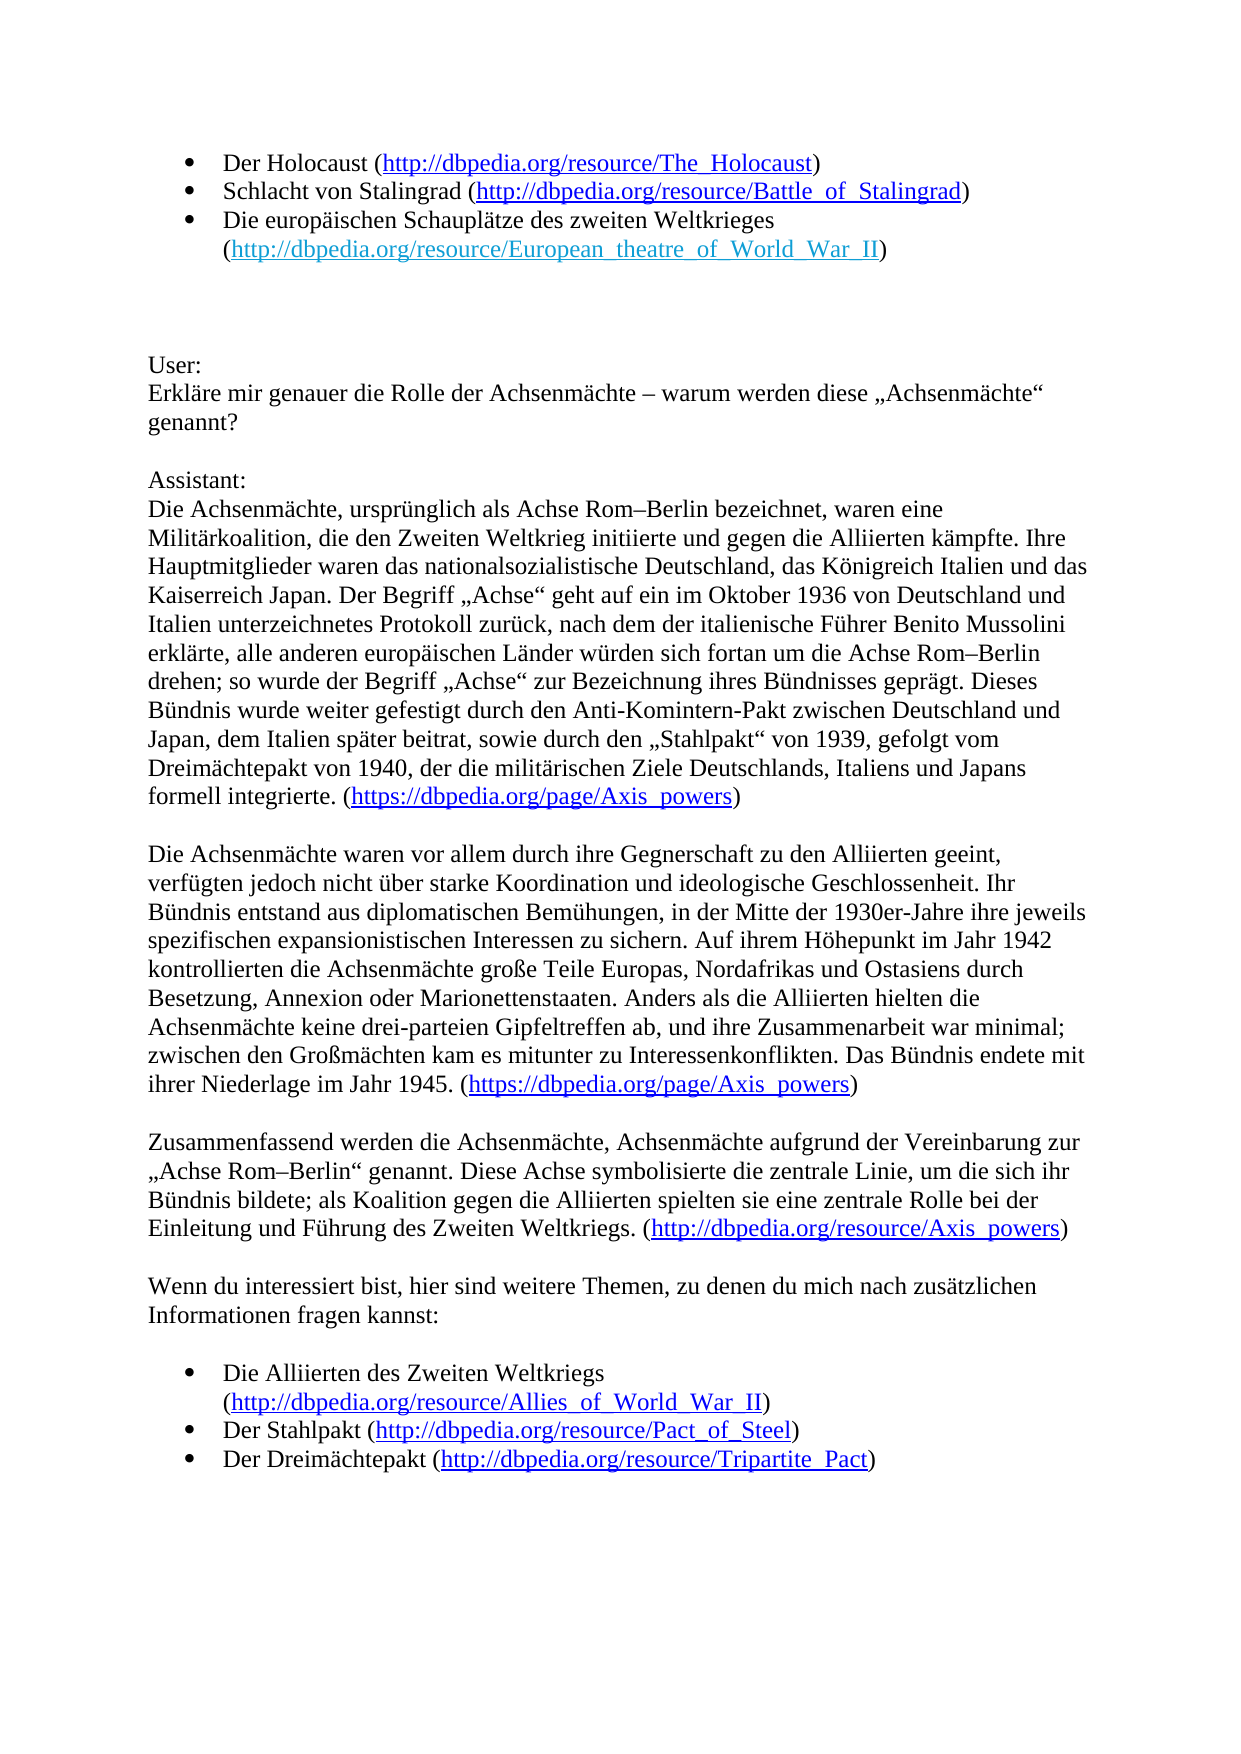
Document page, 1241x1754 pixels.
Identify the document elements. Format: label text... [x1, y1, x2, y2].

text Die Achsenmächte waren vor allem durch ihre Gegnerschaft zu den Alliierten geeint, verfügten jedoch nicht über starke Koordination und ideologische Geschlossenheit. Ihr Bündnis entstand aus diplomatischen Bemühungen, in der Mitte der 1930er-Jahre ihre jeweils spezifischen expansionistischen Interessen zu sichern. Auf ihrem Höhepunkt im Jahr 1942 kontrollierten die Achsenmächte große Teile Europas, Nordafrikas und Ostasiens durch Besetzung, Annexion oder Marionettenstaaten. Anders als die Alliierten hielten die Achsenmächte keine drei-parteien Gipfeltreffen ab, und ihre Zusammenarbeit war minimal; zwischen den Großmächten kam es mitunter zu Interessenkonflikten. Das Bündnis endete mit ihrer Niederlage im Jahr 1945. (https://dbpedia.org/page/Axis_powers) [148, 839, 1093, 1098]
list Der Dreimächtepakt (http://dbpedia.org/resource/Tripartite_Pact) [185, 1444, 1093, 1473]
picture [409, 241, 416, 257]
text User: Erkläre mir genauer die Rolle der Achsenmächte – warum werden diese „Achsenmächte“ genannt? [148, 350, 1093, 436]
list Der Holocaust (http://dbpedia.org/resource/The_Holocaust) [185, 148, 1093, 176]
list Die europäischen Schauplätze des zweiten Weltkrieges (http://dbpedia.org/resource/European_theatre_of_World_War_II) [185, 205, 1093, 263]
picture [277, 241, 284, 257]
list Schlacht von Stalingrad (http://dbpedia.org/resource/Battle_of_Stalingrad) [185, 176, 1093, 205]
picture [501, 241, 508, 257]
list Der Stahlpakt (http://dbpedia.org/resource/Pact_of_Steel) [185, 1416, 1093, 1444]
text Wenn du interessiert bist, hier sind weitere Themen, zu denen du mich nach zusätzlichen Informationen fragen kannst: [148, 1271, 1093, 1329]
picture [283, 241, 290, 257]
text Zusammenfassend werden die Achsenmächte, Achsenmächte aufgrund der Vereinbarung zur „Achse Rom–Berlin“ genannt. Diese Achse symbolisierte die zentrale Linie, um die sich ihr Bündnis bildete; als Koalition gegen die Alliierten spielten sie eine zentrale Rolle bei der Einleitung und Führung des Zweiten Weltkriegs. (http://dbpedia.org/resource/Axis_powers) [148, 1127, 1093, 1242]
list Die Alliierten des Zweiten Weltkriegs (http://dbpedia.org/resource/Allies_of_World_War_II) [185, 1358, 1093, 1416]
text Assistant: Die Achsenmächte, ursprünglich als Achse Rom–Berlin bezeichnet, waren eine Militärkoalition, die den Zweiten Weltkrieg initiierte und gegen die Alliierten kämpfte. Ihre Hauptmitglieder waren das nationalsozialistische Deutschland, das Königreich Italien und das Kaiserreich Japan. Der Begriff „Achse“ geht auf ein im Oktober 1936 von Deutschland und Italien unterzeichnetes Protokoll zurück, nach dem der italienische Führer Benito Mussolini erklärte, alle anderen europäischen Länder würden sich fortan um die Achse Rom–Berlin drehen; so wurde der Begriff „Achse“ zur Bezeichnung ihres Bündnisses geprägt. Dieses Bündnis wurde weiter gefestigt durch den Anti-Komintern-Pakt zwischen Deutschland und Japan, dem Italien später beitrat, sowie durch den „Stahlpakt“ von 1939, gefolgt vom Dreimächtepakt von 1940, der die militärischen Ziele Deutschlands, Italiens und Japans formell integrierte. (https://dbpedia.org/page/Axis_powers) [148, 465, 1093, 810]
